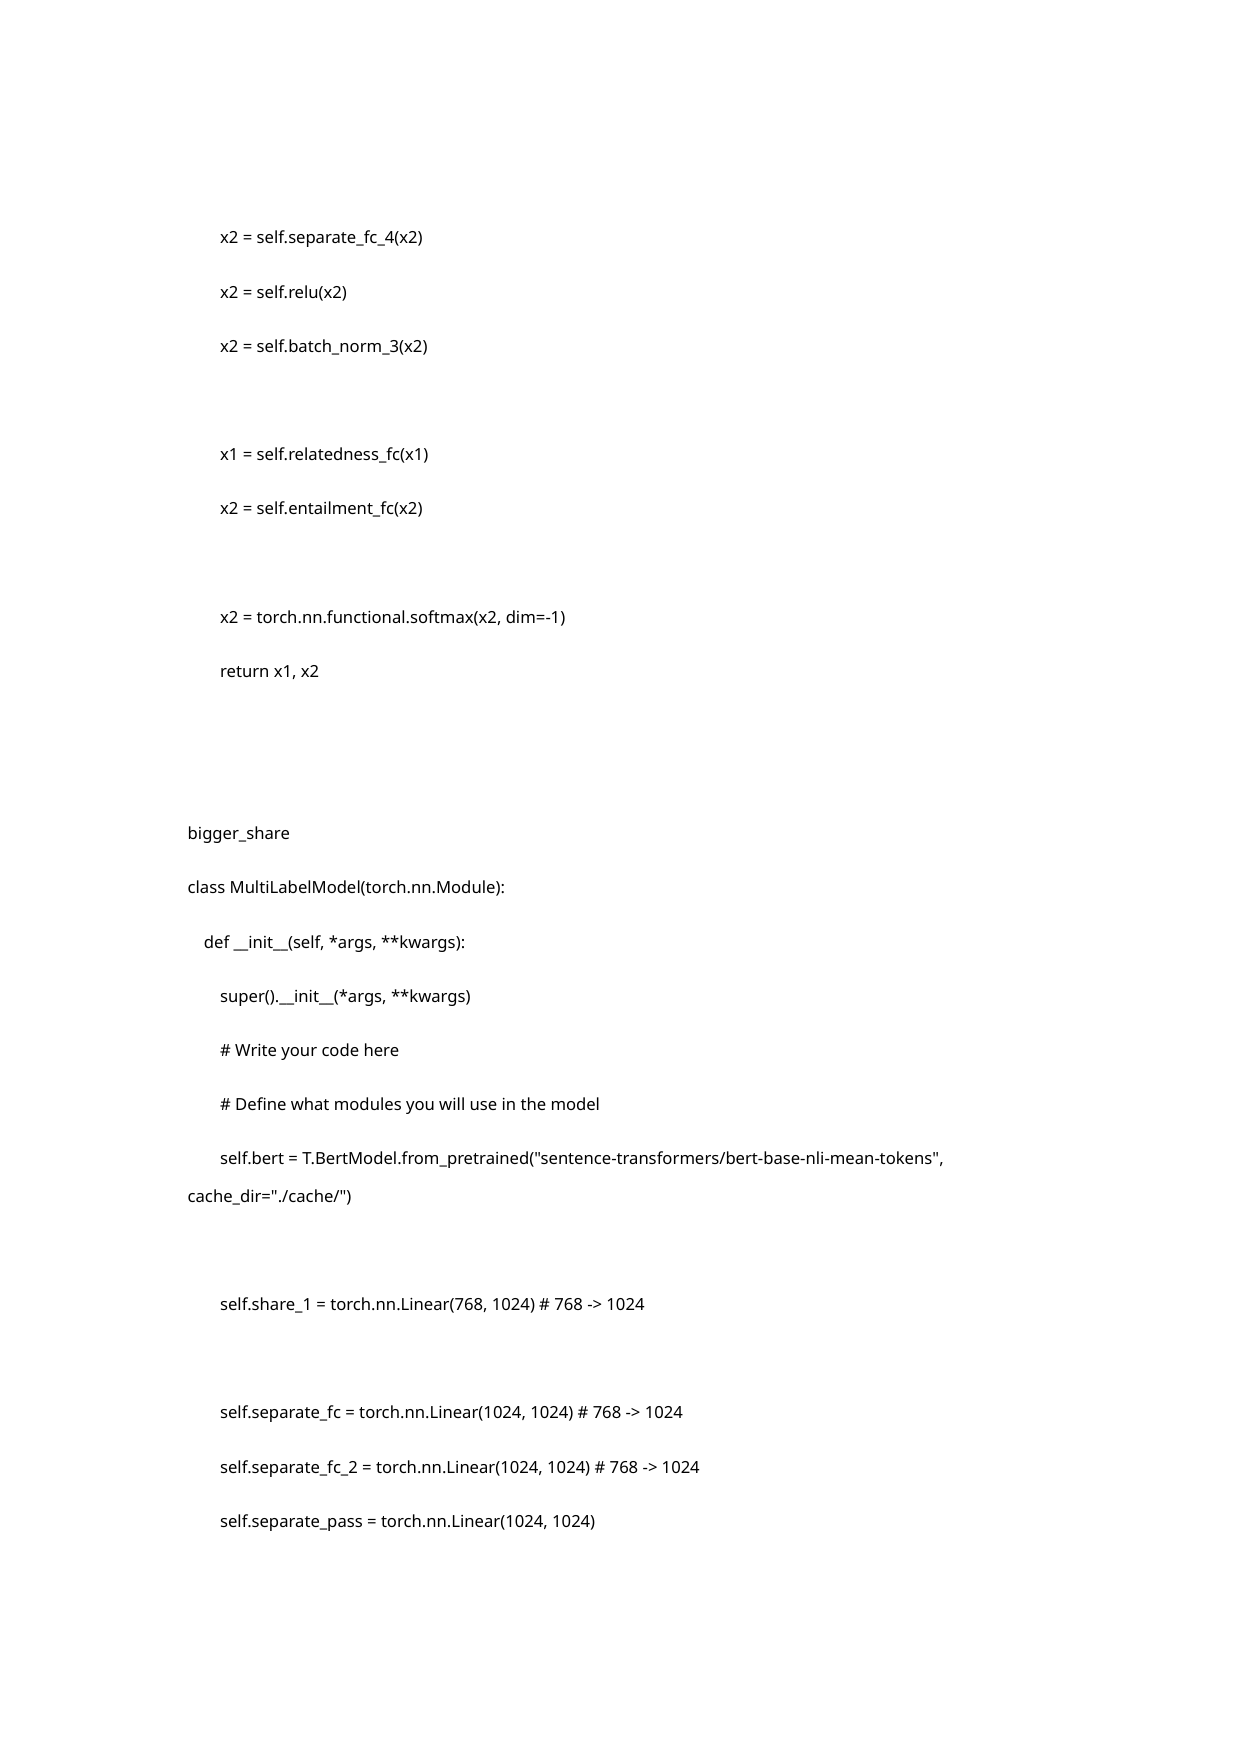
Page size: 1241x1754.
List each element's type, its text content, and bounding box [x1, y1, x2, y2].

text x2 = torch.nn.functional.softmax(x2, dim=-1) [187, 598, 1053, 635]
text x2 = self.separate_fc_4(x2) [187, 219, 1053, 256]
text self.separate_fc_2 = torch.nn.Linear(1024, 1024) # 768 -> 1024 [187, 1448, 1053, 1485]
text bigger_share [187, 814, 1053, 852]
text # Define what modules you will use in the model [187, 1085, 1053, 1123]
text x2 = self.relu(x2) [187, 273, 1053, 310]
text x2 = self.entailment_fc(x2) [187, 489, 1053, 527]
text self.share_1 = torch.nn.Linear(768, 1024) # 768 -> 1024 [187, 1285, 1053, 1323]
text self.bert = T.BertModel.from_pretrained("sentence-transformers/bert-base-nli-mean-tokens", cache_dir="./cache/") [187, 1139, 1053, 1214]
text x1 = self.relatedness_fc(x1) [187, 435, 1053, 473]
text return x1, x2 [187, 652, 1053, 689]
text def __init__(self, *args, **kwargs): [187, 923, 1053, 960]
text x2 = self.batch_norm_3(x2) [187, 327, 1053, 364]
text super().__init__(*args, **kwargs) [187, 977, 1053, 1014]
text self.separate_pass = torch.nn.Linear(1024, 1024) [187, 1502, 1053, 1539]
text self.separate_fc = torch.nn.Linear(1024, 1024) # 768 -> 1024 [187, 1394, 1053, 1431]
text # Write your code here [187, 1031, 1053, 1069]
text class MultiLabelModel(torch.nn.Module): [187, 869, 1053, 906]
